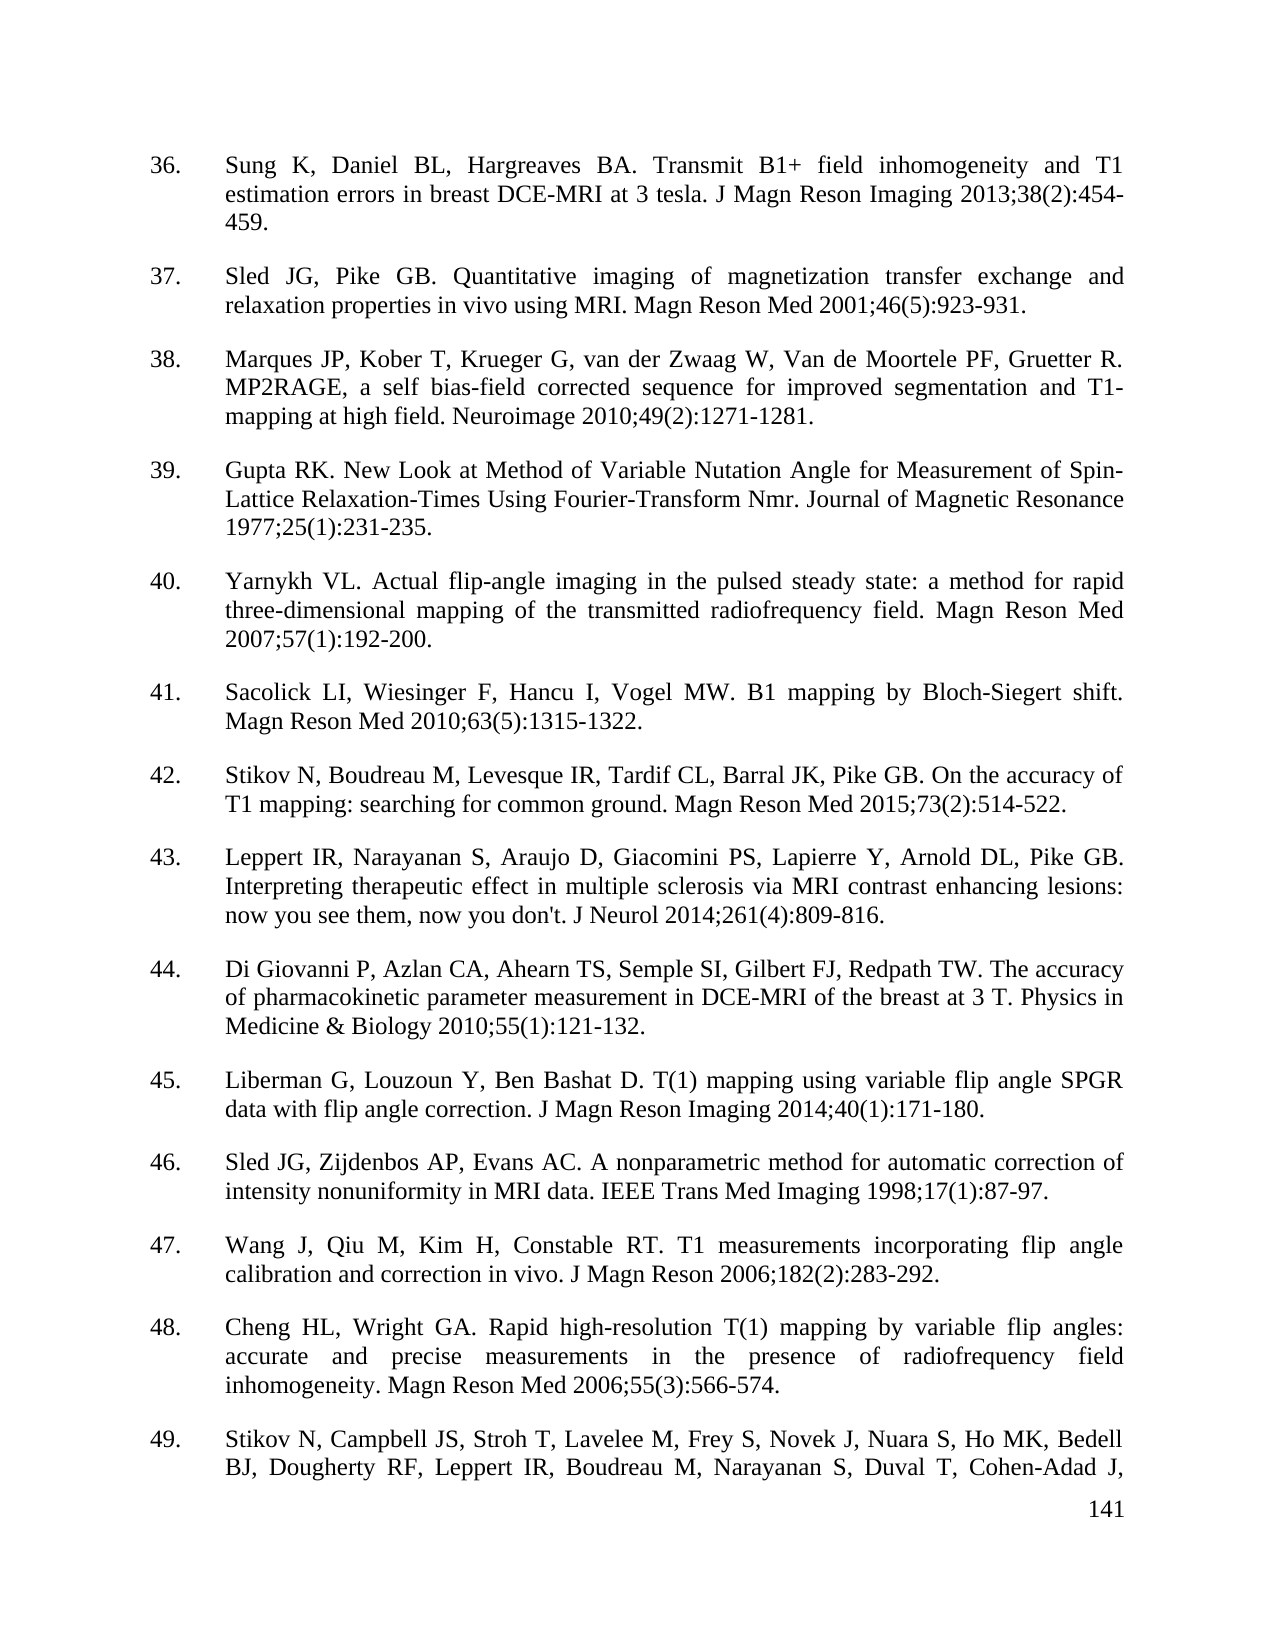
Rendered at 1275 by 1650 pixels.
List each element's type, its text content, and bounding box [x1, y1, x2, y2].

text 37. Sled JG, Pike GB. Quantitative imaging of magnetization transfer exchange and relaxation properties in vivo using MRI. Magn Reson Med 2001;46(5):923-931. [150, 261, 1125, 319]
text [150, 1424, 1125, 1481]
text 48. Cheng HL, Wright GA. Rapid high-resolution T(1) mapping by variable flip angles: accurate and precise measurements in the presence of radiofrequency field inhomogeneity. Magn Reson Med 2006;55(3):566-574. [150, 1312, 1125, 1399]
text 36. Sung K, Daniel BL, Hargreaves BA. Transmit B1+ field inhomogeneity and T1 estimation errors in breast DCE-MRI at 3 tesla. J Magn Reson Imaging 2013;38(2):454-459. [150, 150, 1125, 236]
text 41. Sacolick LI, Wiesinger F, Hancu I, Vogel MW. B1 mapping by Bloch-Siegert shift. Magn Reson Med 2010;63(5):1315-1322. [150, 677, 1125, 735]
text 39. Gupta RK. New Look at Method of Variable Nutation Angle for Measurement of Spin-Lattice Relaxation-Times Using Fourier-Transform Nmr. Journal of Magnetic Resonance 1977;25(1):231-235. [150, 455, 1125, 541]
text 44. Di Giovanni P, Azlan CA, Ahearn TS, Semple SI, Gilbert FJ, Redpath TW. The accuracy of pharmacokinetic parameter measurement in DCE-MRI of the breast at 3 T. Physics in Medicine & Biology 2010;55(1):121-132. [150, 954, 1125, 1040]
text 43. Leppert IR, Narayanan S, Araujo D, Giacomini PS, Lapierre Y, Arnold DL, Pike GB. Interpreting therapeutic effect in multiple sclerosis via MRI contrast enhancing lesions: now you see them, now you don't. J Neurol 2014;261(4):809-816. [150, 842, 1125, 929]
text 47. Wang J, Qiu M, Kim H, Constable RT. T1 measurements incorporating flip angle calibration and correction in vivo. J Magn Reson 2006;182(2):283-292. [150, 1230, 1125, 1287]
text 38. Marques JP, Kober T, Krueger G, van der Zwaag W, Van de Moortele PF, Gruetter R. MP2RAGE, a self bias-field corrected sequence for improved segmentation and T1-mapping at high field. Neuroimage 2010;49(2):1271-1281. [150, 344, 1125, 430]
text 42. Stikov N, Boudreau M, Levesque IR, Tardif CL, Barral JK, Pike GB. On the accuracy of T1 mapping: searching for common ground. Magn Reson Med 2015;73(2):514-522. [150, 760, 1125, 817]
text 40. Yarnykh VL. Actual flip-angle imaging in the pulsed steady state: a method for rapid three-dimensional mapping of the transmitted radiofrequency field. Magn Reson Med 2007;57(1):192-200. [150, 566, 1125, 652]
text 46. Sled JG, Zijdenbos AP, Evans AC. A nonparametric method for automatic correction of intensity nonuniformity in MRI data. IEEE Trans Med Imaging 1998;17(1):87-97. [150, 1147, 1125, 1205]
text 45. Liberman G, Louzoun Y, Ben Bashat D. T(1) mapping using variable flip angle SPGR data with flip angle correction. J Magn Reson Imaging 2014;40(1):171-180. [150, 1065, 1125, 1122]
